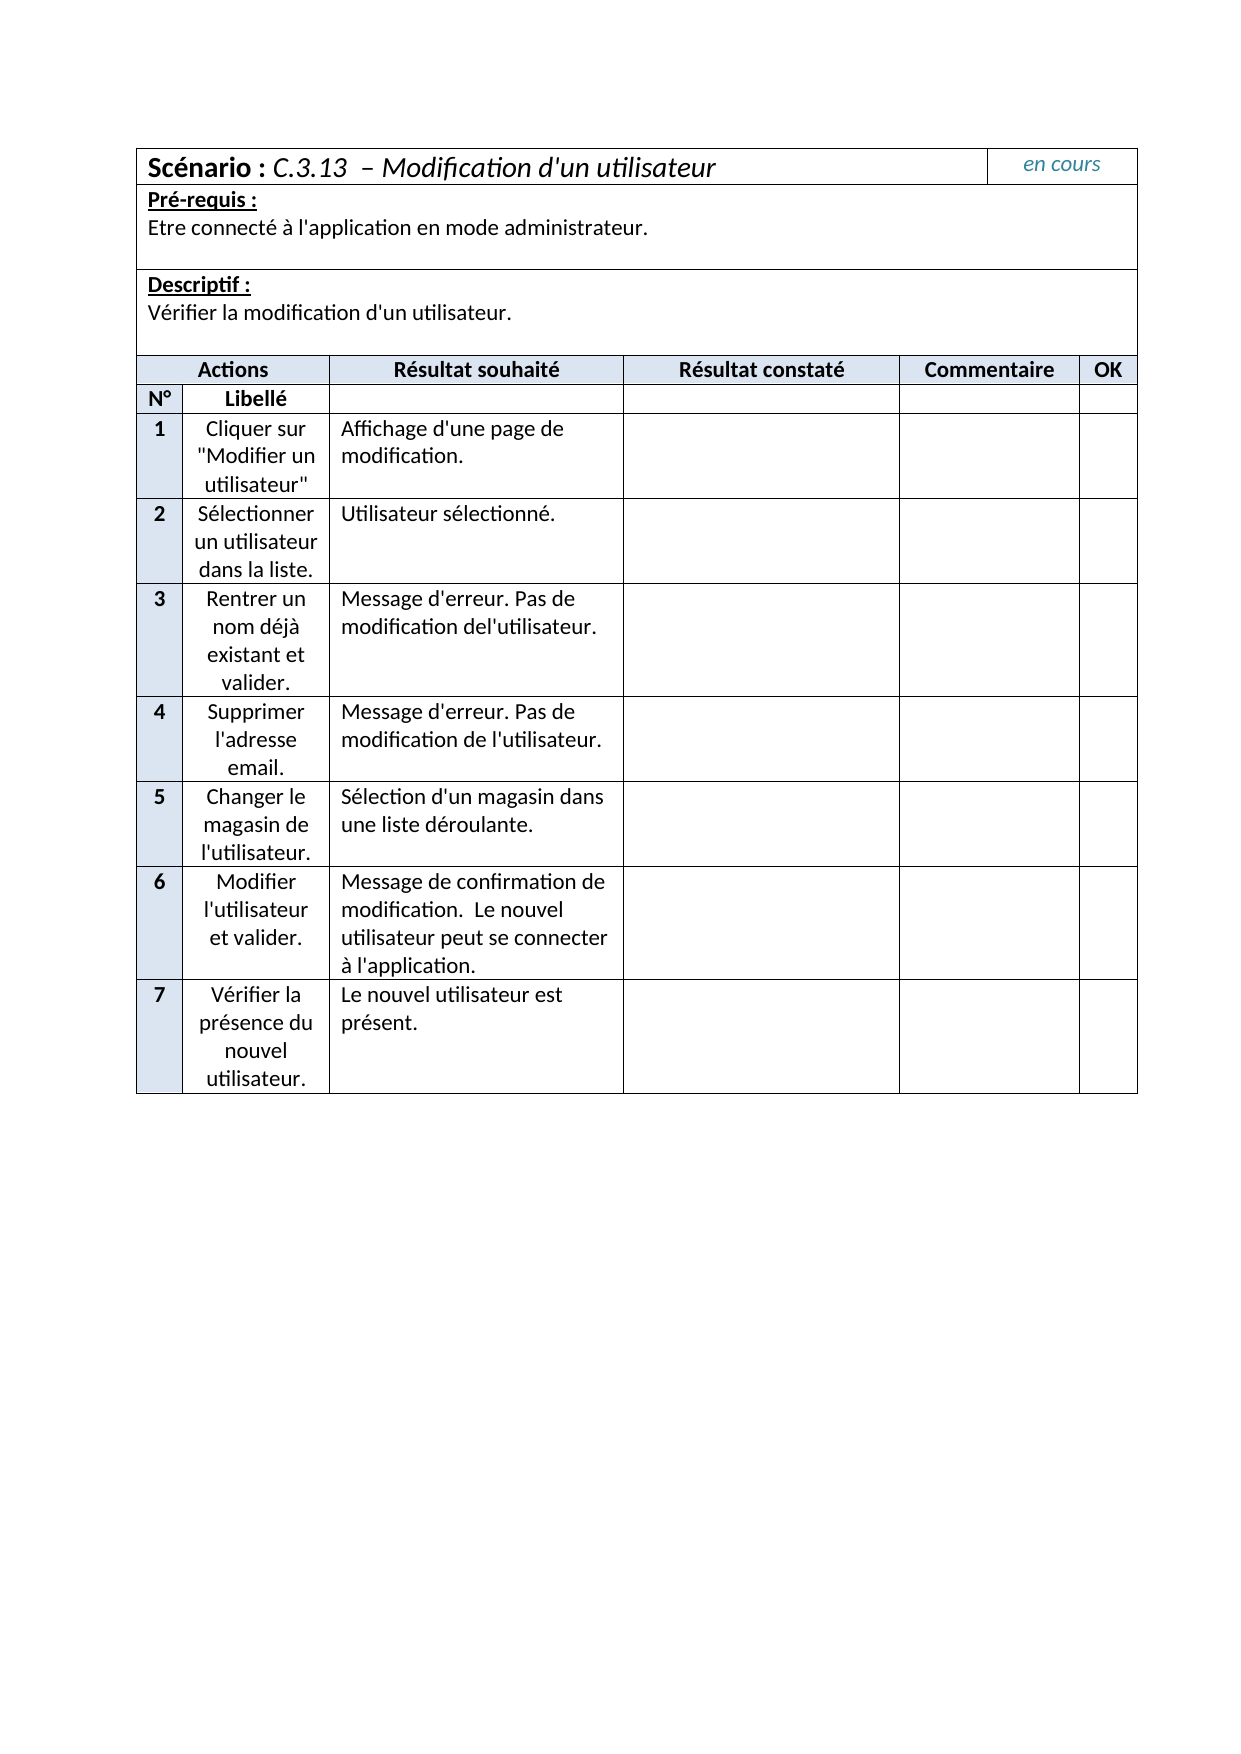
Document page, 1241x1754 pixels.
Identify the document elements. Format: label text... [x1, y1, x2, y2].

table_cell 3 [137, 584, 182, 696]
table_cell Rentrer un nom déjà existant et valider. [183, 584, 329, 696]
table_cell [624, 697, 899, 781]
table_cell 1 [137, 414, 182, 498]
table_cell [900, 584, 1079, 696]
table_cell Pré-requis : Etre connecté à l'application en mode administrateur. [137, 185, 1137, 269]
table_cell Descriptif : Vérifier la modification d'un utilisateur. [137, 270, 1137, 354]
table_cell Sélectionner un utilisateur dans la liste. [183, 499, 329, 583]
table_cell [1080, 414, 1137, 498]
table_cell Sélection d'un magasin dans une liste déroulante. [330, 782, 623, 866]
table_cell N° [137, 385, 182, 413]
table_cell [624, 584, 899, 696]
table_cell Message d'erreur. Pas de modification del'utilisateur. [330, 584, 623, 696]
table_cell [624, 499, 899, 583]
table_cell Changer le magasin de l'utilisateur. [183, 782, 329, 866]
table_cell [900, 499, 1079, 583]
table_cell Utilisateur sélectionné. [330, 499, 623, 583]
table_cell Message de confirmation de modification. Le nouvel utilisateur peut se connecter à l'application. [330, 867, 623, 979]
table_header Scénario : C.3.13 – Modification d'un utilisateur [137, 149, 987, 184]
table_cell Résultat souhaité [330, 356, 623, 383]
table_cell 4 [137, 697, 182, 781]
table_cell Libellé [183, 385, 329, 413]
table_cell [900, 980, 1079, 1092]
table_cell [1080, 782, 1137, 866]
table_cell [1080, 697, 1137, 781]
table_cell [900, 414, 1079, 498]
table_cell [1080, 385, 1137, 413]
table_cell Actions [137, 356, 329, 383]
table_cell 7 [137, 980, 182, 1092]
table_cell Commentaire [900, 356, 1079, 383]
table_cell Le nouvel utilisateur est présent. [330, 980, 623, 1092]
table_cell [624, 385, 899, 413]
table_cell OK [1080, 356, 1137, 383]
table_cell [330, 385, 623, 413]
table_cell Supprimer l'adresse email. [183, 697, 329, 781]
table_cell [1080, 499, 1137, 583]
table_cell 2 [137, 499, 182, 583]
table_cell [624, 980, 899, 1092]
table_cell Résultat constaté [624, 356, 899, 383]
table_cell [1080, 980, 1137, 1092]
table_cell [900, 697, 1079, 781]
table_cell Vérifier la présence du nouvel utilisateur. [183, 980, 329, 1092]
table_cell [900, 867, 1079, 979]
table_cell [900, 782, 1079, 866]
table_cell [1080, 584, 1137, 696]
table_cell [900, 385, 1079, 413]
table_cell Affichage d'une page de modification. [330, 414, 623, 498]
table_cell Cliquer sur "Modifier un utilisateur" [183, 414, 329, 498]
table_cell [624, 782, 899, 866]
table_cell [624, 867, 899, 979]
table_cell 6 [137, 867, 182, 979]
table_cell [624, 414, 899, 498]
table_cell [1080, 867, 1137, 979]
table_cell Message d'erreur. Pas de modification de l'utilisateur. [330, 697, 623, 781]
table_cell Modifier l'utilisateur et valider. [183, 867, 329, 979]
table_header en cours [988, 149, 1137, 184]
table_cell 5 [137, 782, 182, 866]
